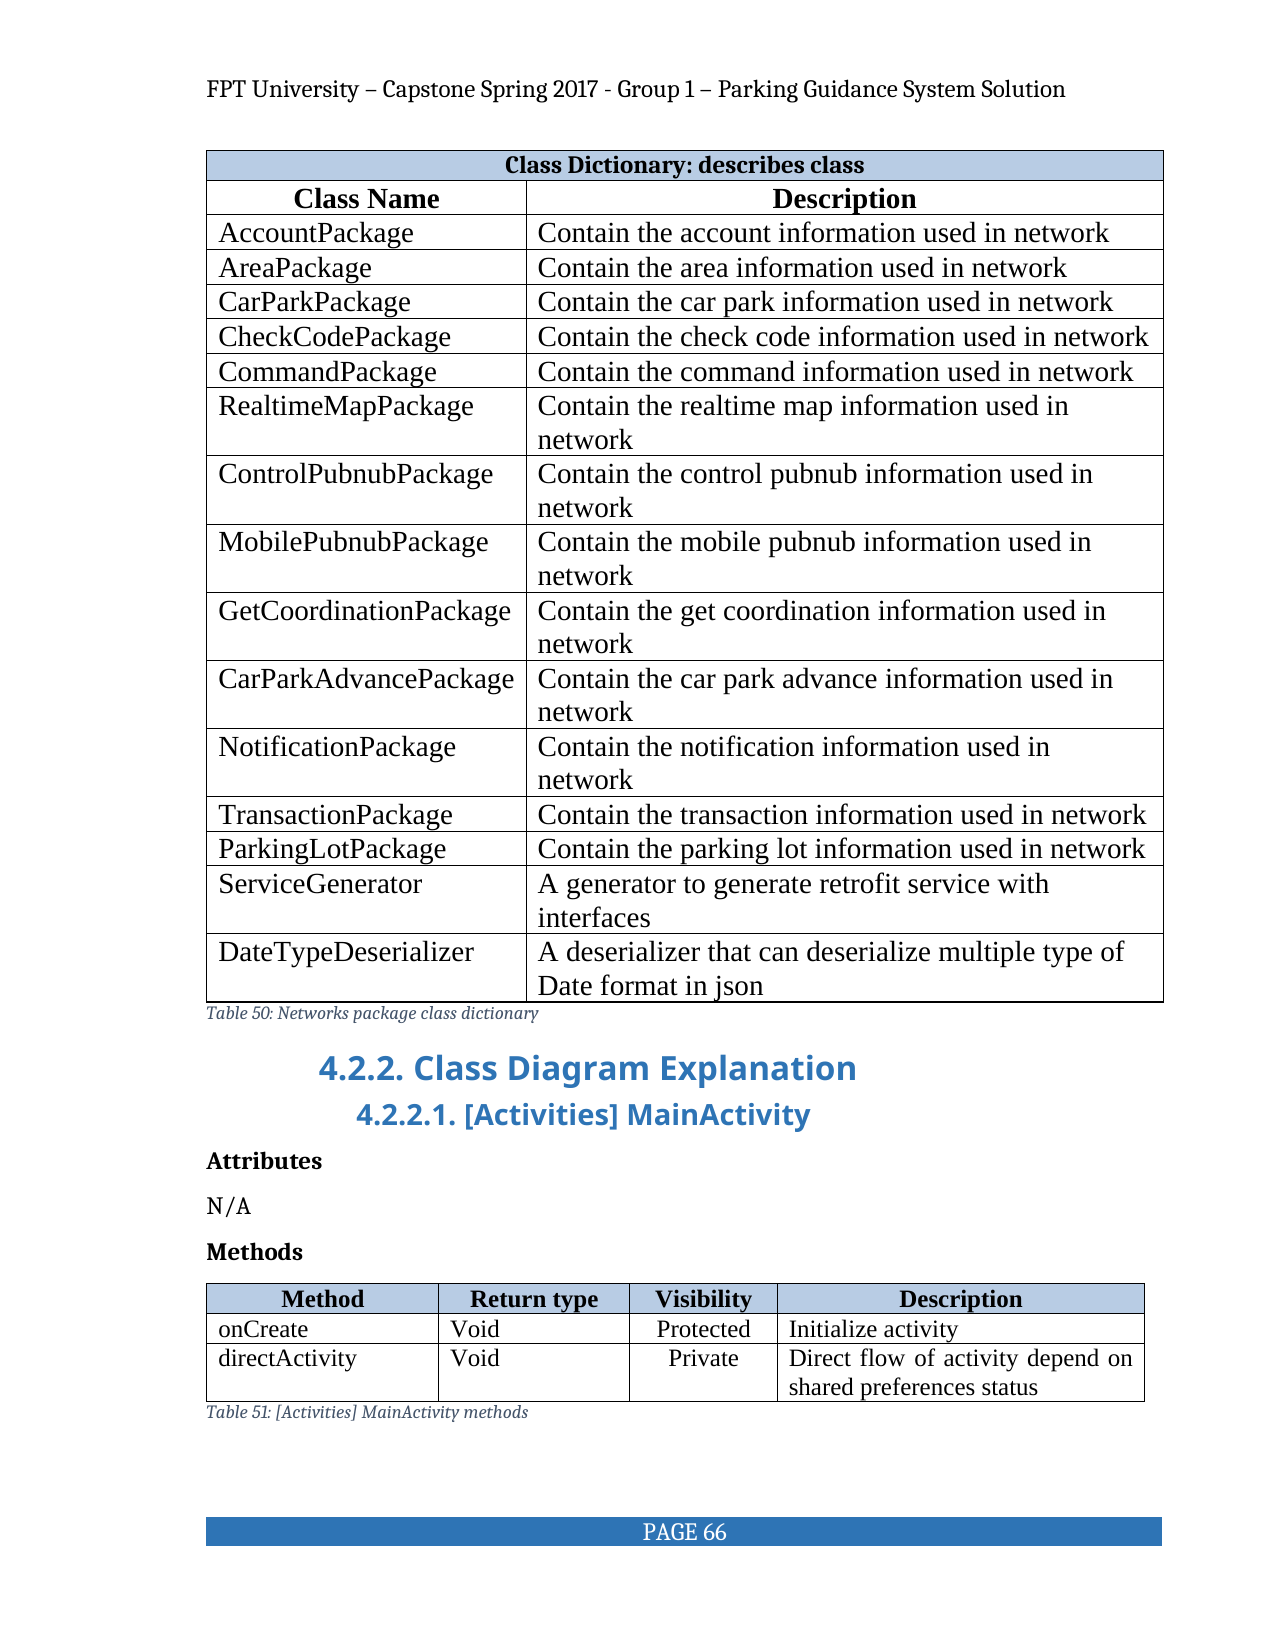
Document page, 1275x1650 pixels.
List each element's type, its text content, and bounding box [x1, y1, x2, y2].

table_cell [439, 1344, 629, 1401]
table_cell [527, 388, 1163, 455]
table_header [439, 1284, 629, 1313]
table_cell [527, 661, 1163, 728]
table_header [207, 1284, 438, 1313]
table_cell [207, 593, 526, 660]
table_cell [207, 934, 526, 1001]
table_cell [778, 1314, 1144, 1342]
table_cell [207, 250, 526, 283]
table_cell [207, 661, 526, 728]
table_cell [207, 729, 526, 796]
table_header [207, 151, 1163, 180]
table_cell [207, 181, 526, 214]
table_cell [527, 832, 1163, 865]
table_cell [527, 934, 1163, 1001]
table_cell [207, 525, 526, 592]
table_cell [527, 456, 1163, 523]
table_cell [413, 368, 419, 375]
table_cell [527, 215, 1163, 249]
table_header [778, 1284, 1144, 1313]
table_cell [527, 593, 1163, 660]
text Methods [206, 1237, 1162, 1266]
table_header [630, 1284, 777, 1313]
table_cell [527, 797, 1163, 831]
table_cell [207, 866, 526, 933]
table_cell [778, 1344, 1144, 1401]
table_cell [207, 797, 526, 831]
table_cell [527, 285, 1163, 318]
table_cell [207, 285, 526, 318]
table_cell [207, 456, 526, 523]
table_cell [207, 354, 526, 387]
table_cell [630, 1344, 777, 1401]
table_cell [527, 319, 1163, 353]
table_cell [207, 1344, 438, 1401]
text Table 51: [Activities] MainActivity methods [206, 1402, 1162, 1424]
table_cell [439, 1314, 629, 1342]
text Attributes [206, 1147, 1162, 1175]
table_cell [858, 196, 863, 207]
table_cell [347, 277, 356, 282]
text N/A [206, 1192, 1162, 1221]
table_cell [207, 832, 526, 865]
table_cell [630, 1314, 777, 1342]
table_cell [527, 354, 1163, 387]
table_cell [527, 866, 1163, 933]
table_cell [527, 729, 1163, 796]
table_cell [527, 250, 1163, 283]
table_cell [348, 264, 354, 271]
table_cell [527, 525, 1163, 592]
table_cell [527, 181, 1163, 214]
subtitle [Activities] MainActivity [206, 1094, 1162, 1134]
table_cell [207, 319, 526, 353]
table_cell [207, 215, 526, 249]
text Table 50: Networks package class dictionary [206, 1003, 1162, 1024]
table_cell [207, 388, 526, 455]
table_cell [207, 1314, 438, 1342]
subtitle Class Diagram Explanation [206, 1045, 1162, 1090]
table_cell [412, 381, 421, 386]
